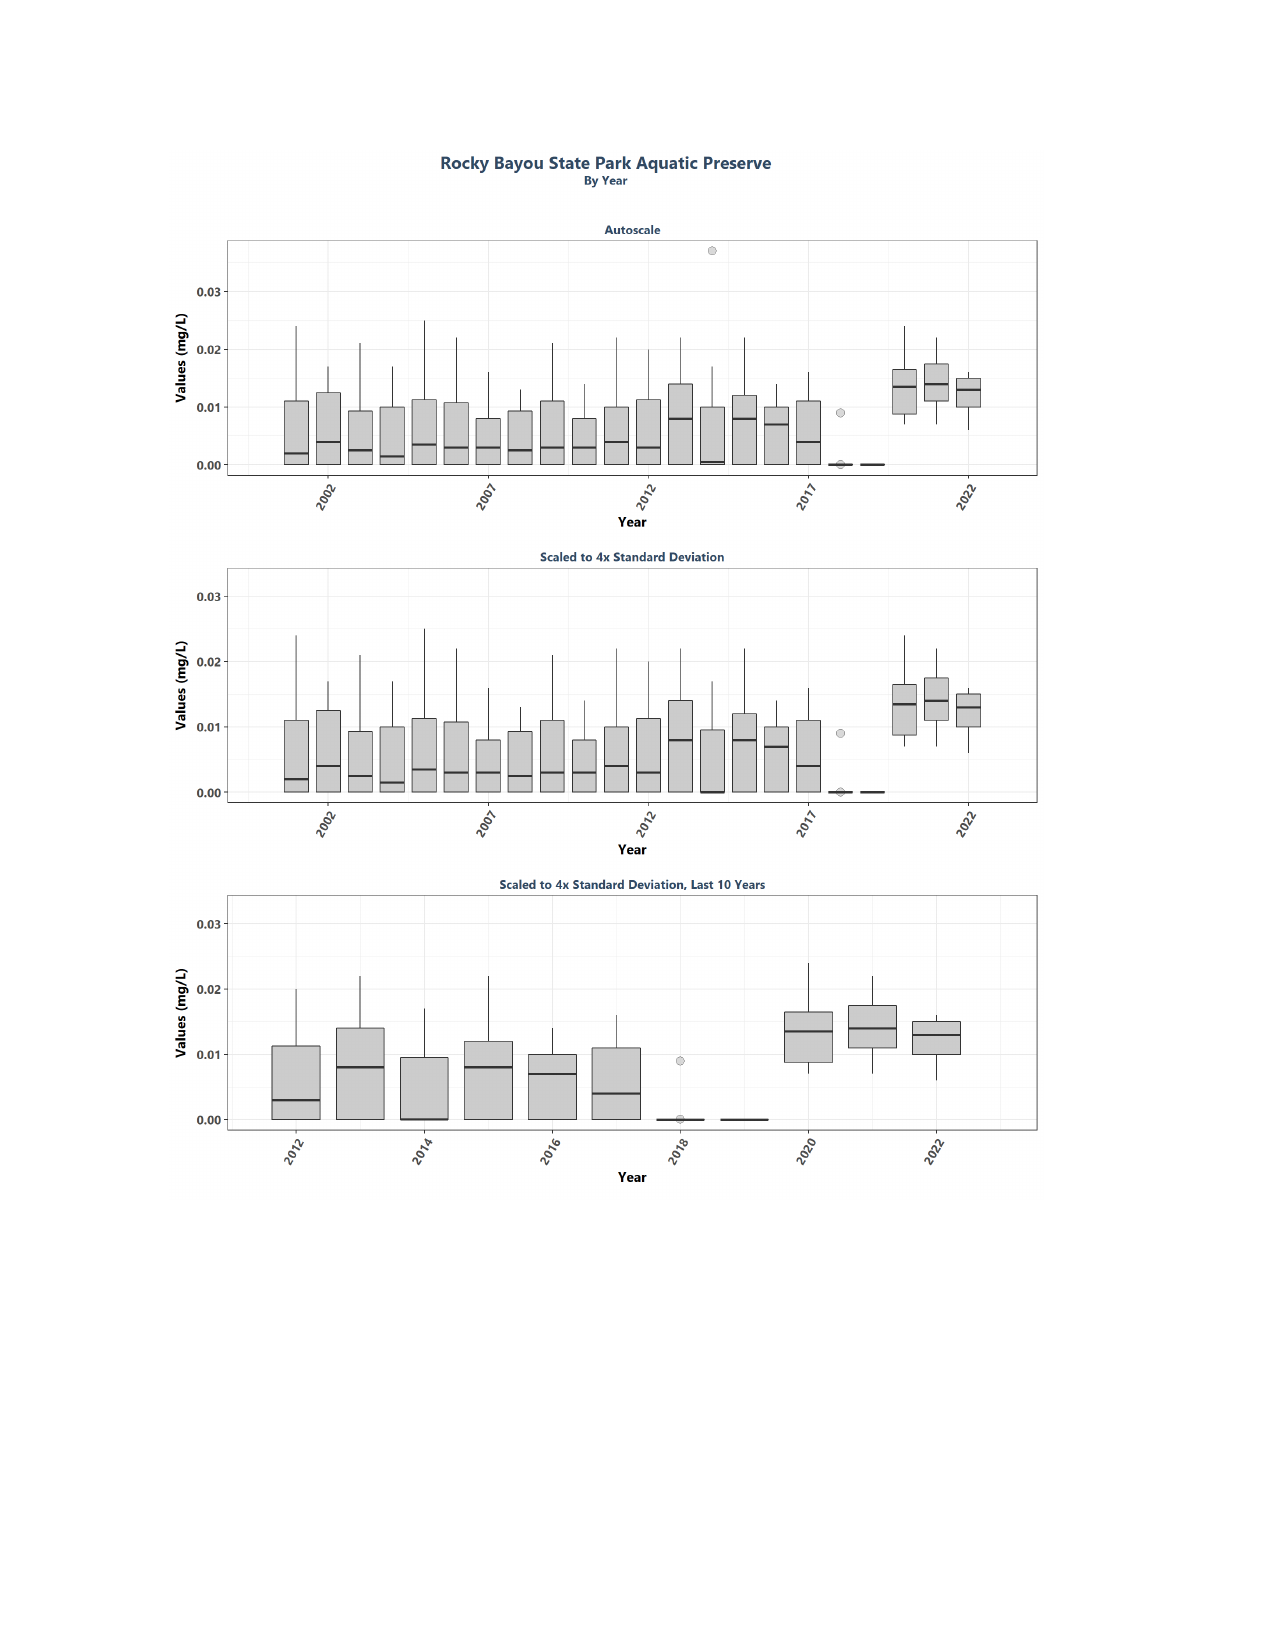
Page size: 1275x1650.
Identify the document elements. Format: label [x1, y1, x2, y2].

picture [168, 150, 1044, 1200]
